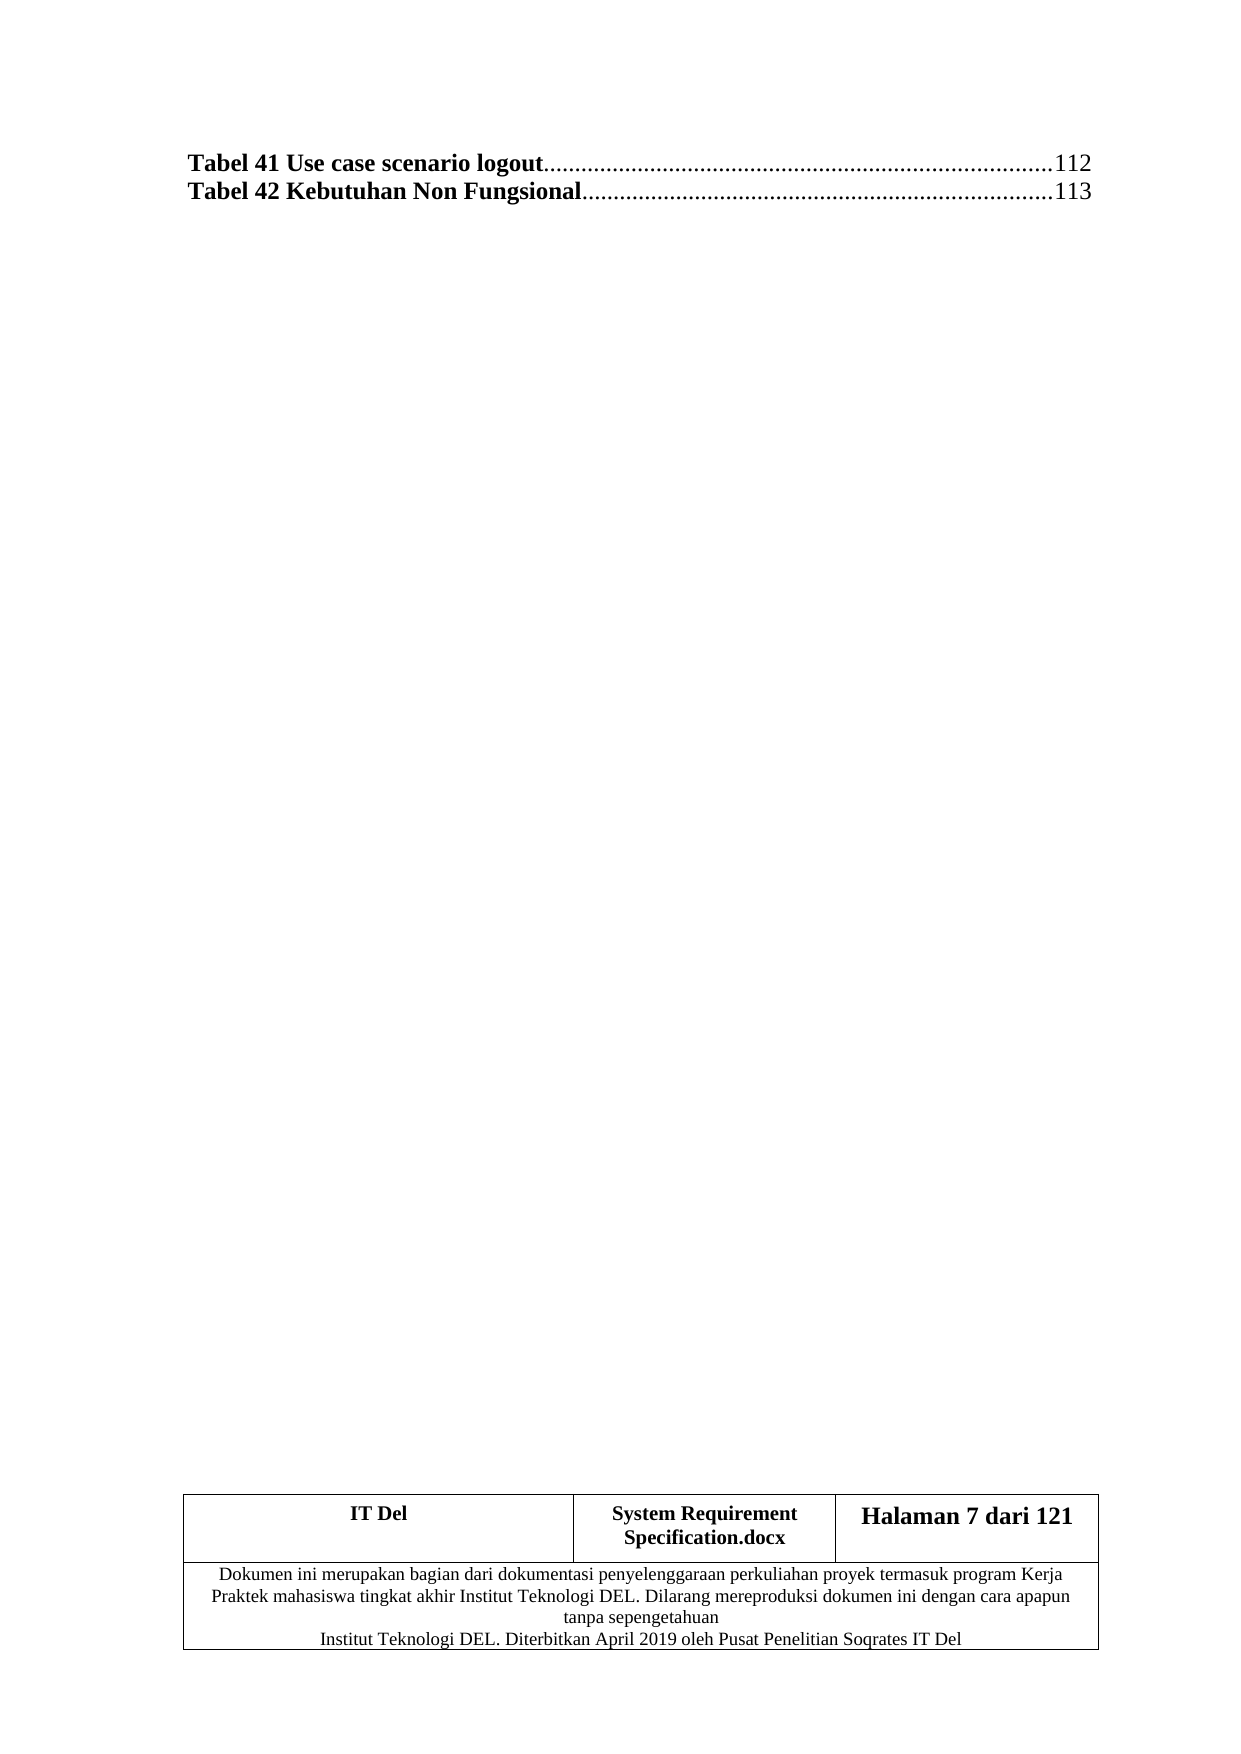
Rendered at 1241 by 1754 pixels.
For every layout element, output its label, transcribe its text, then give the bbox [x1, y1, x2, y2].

text Tabel 42 Kebutuhan Non Fungsional 113 [187, 176, 1092, 205]
text Tabel 41 Use case scenario logout 112 [187, 148, 1092, 176]
